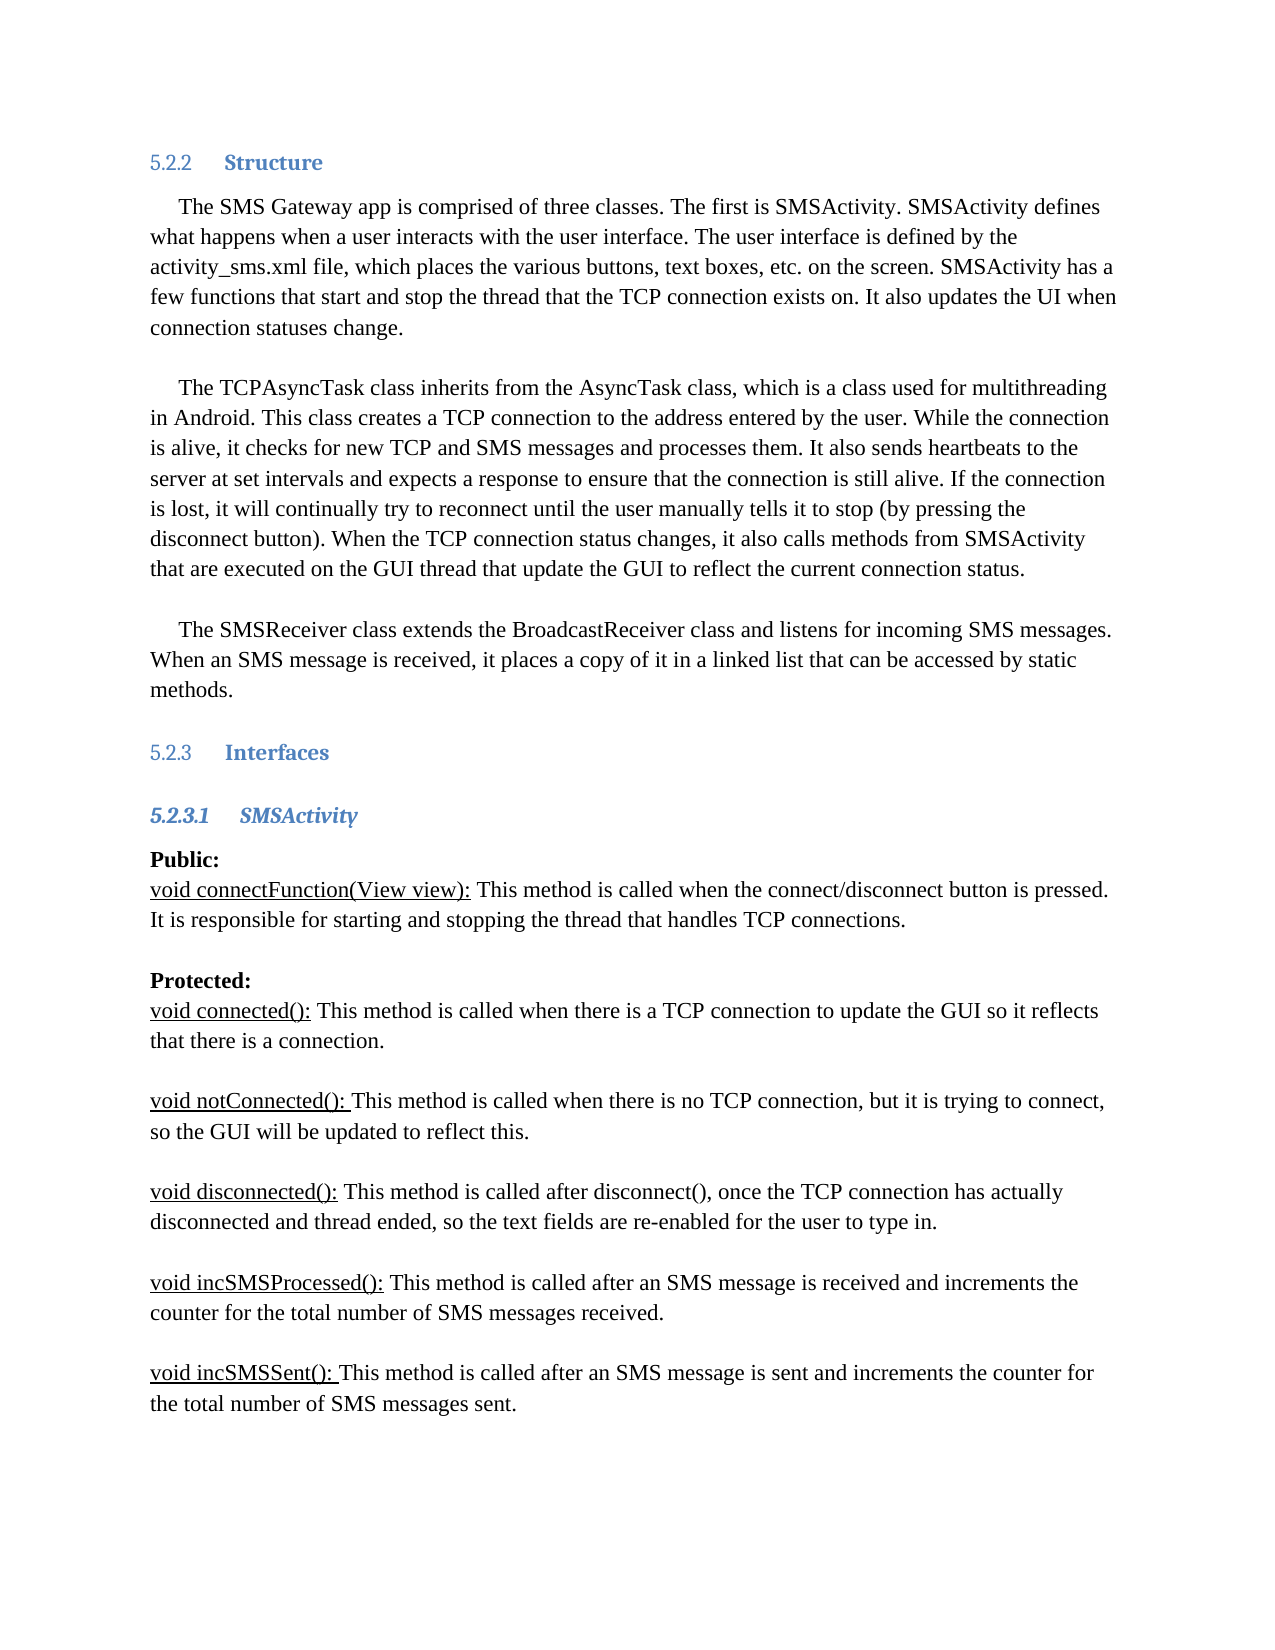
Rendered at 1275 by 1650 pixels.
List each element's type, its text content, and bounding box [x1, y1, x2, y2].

text The SMS Gateway app is comprised of three classes. The first is SMSActivity. SMSActivity defines what happens when a user interacts with the user interface. The user interface is defined by the activity_sms.xml file, which places the various buttons, text boxes, etc. on the screen. SMSActivity has a few functions that start and stop the thread that the TCP connection exists on. It also updates the UI when connection statuses change. [150, 193, 1125, 340]
text Public: [150, 846, 1125, 872]
text void connected(): This method is called when there is a TCP connection to update the GUI so it reflects that there is a connection. [150, 997, 1125, 1053]
subtitle Interfaces [150, 739, 1125, 766]
text void incSMSProcessed(): This method is called after an SMS message is received and increments the counter for the total number of SMS messages received. [150, 1269, 1125, 1325]
text The SMSReceiver class extends the BroadcastReceiver class and listens for incoming SMS messages. When an SMS message is received, it places a copy of it in a linked list that can be accessed by static methods. [150, 616, 1125, 702]
text void notConnected(): This method is called when there is no TCP connection, but it is trying to connect, so the GUI will be updated to reflect this. [150, 1087, 1125, 1144]
text void incSMSSent(): This method is called after an SMS message is sent and increments the counter for the total number of SMS messages sent. [150, 1359, 1125, 1416]
text Protected: [150, 967, 1125, 993]
text void disconnected(): This method is called after disconnect(), once the TCP connection has actually disconnected and thread ended, so the text fields are re-enabled for the user to type in. [150, 1178, 1125, 1235]
text The TCPAsyncTask class inherits from the AsyncTask class, which is a class used for multithreading in Android. This class creates a TCP connection to the address entered by the user. While the connection is alive, it checks for new TCP and SMS messages and processes them. It also sends heartbeats to the server at set intervals and expects a response to ensure that the connection is still alive. If the connection is lost, it will continually try to reconnect until the user manually tells it to stop (by pressing the disconnect button). When the TCP connection status changes, it also calls methods from SMSActivity that are executed on the GUI thread that update the GUI to reflect the current connection status. [150, 374, 1125, 582]
subtitle Structure [150, 150, 1125, 176]
text void connectFunction(View view): This method is called when the connect/disconnect button is pressed. It is responsible for starting and stopping the thread that handles TCP connections. [150, 876, 1125, 933]
subtitle SMSActivity [150, 803, 1125, 829]
